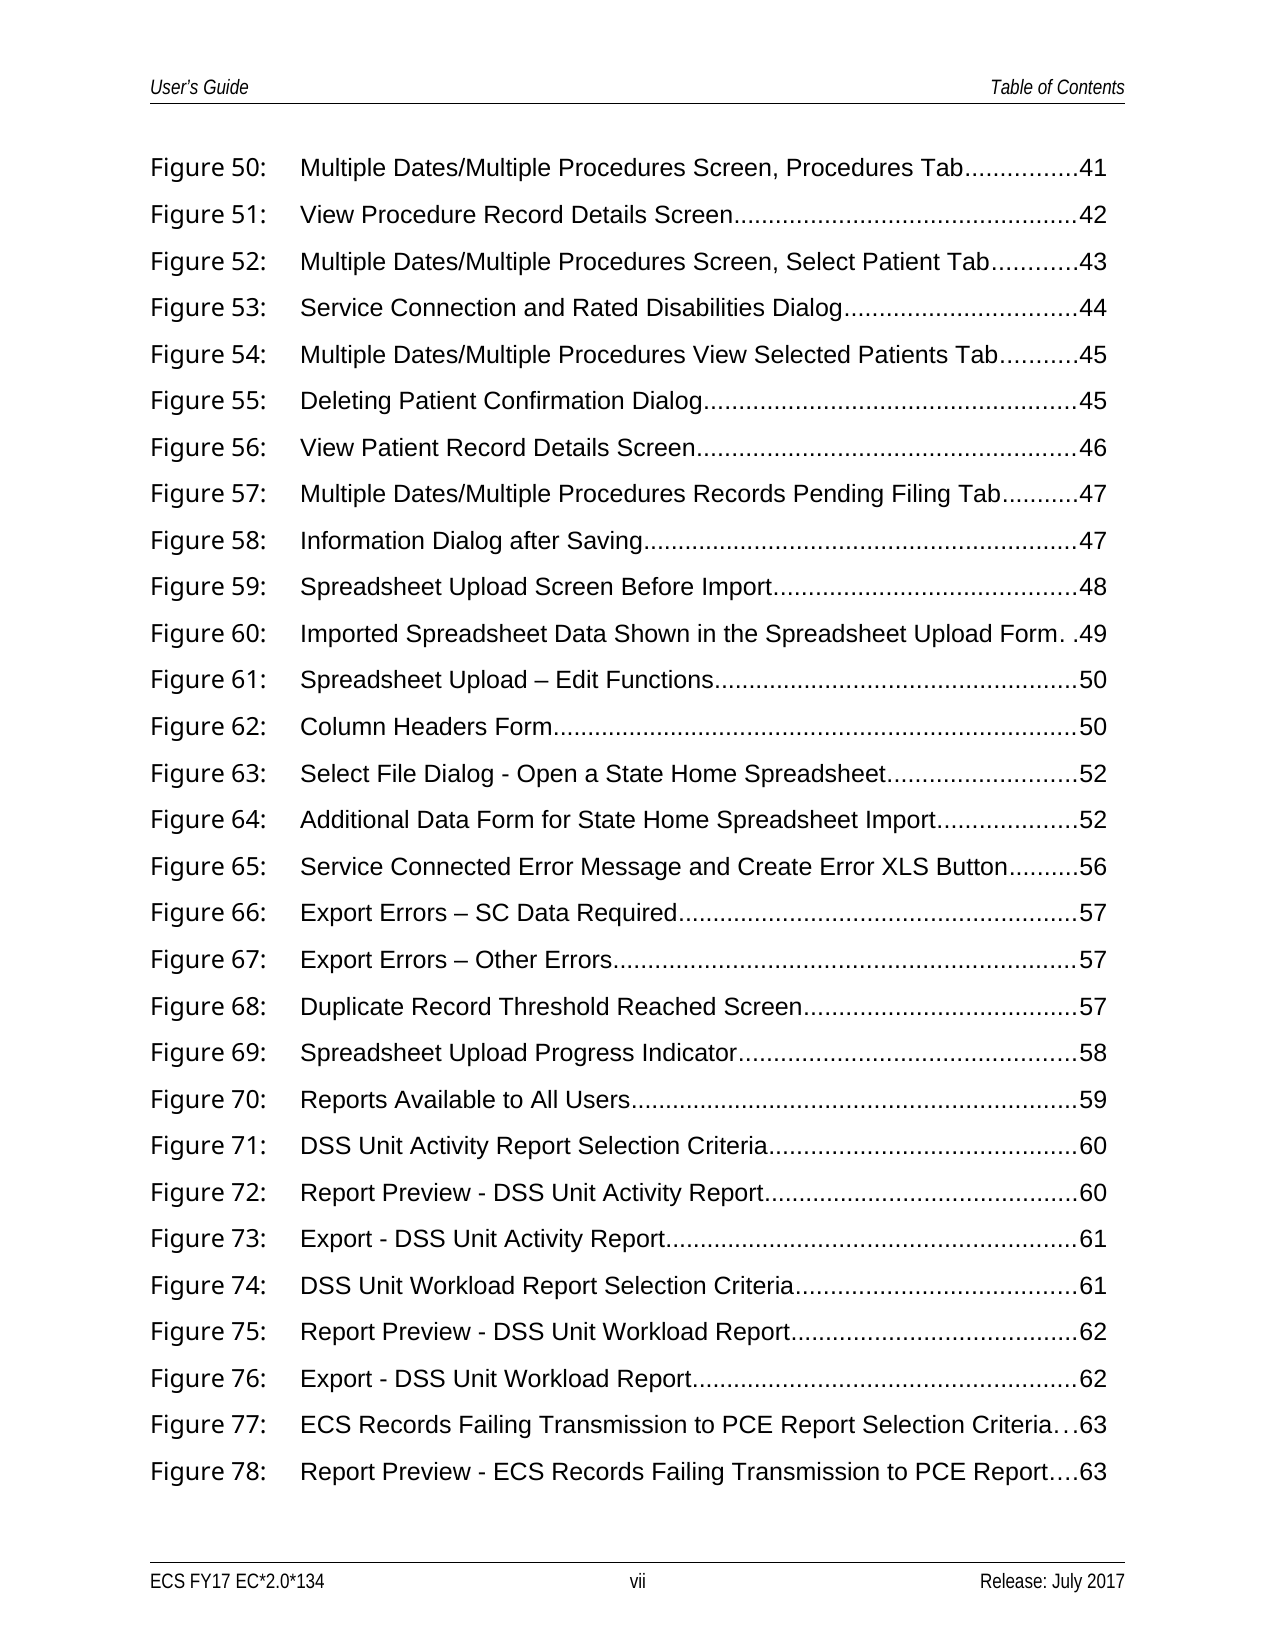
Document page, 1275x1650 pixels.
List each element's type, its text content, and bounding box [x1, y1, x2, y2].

text Figure 59: Spreadsheet Upload Screen Before Import 48 [150, 569, 1125, 603]
text Figure 53: Service Connection and Rated Disabilities Dialog 44 [150, 290, 1125, 324]
text Figure 66: Export Errors – SC Data Required 57 [150, 895, 1125, 929]
text Figure 73: Export - DSS Unit Activity Report 61 [150, 1221, 1125, 1255]
text Figure 56: View Patient Record Details Screen 46 [150, 429, 1125, 463]
text Figure 64: Additional Data Form for State Home Spreadsheet Import 52 [150, 802, 1125, 836]
text Figure 78: Report Preview - ECS Records Failing Transmission to PCE Report 63 [150, 1454, 1125, 1488]
text Figure 71: DSS Unit Activity Report Selection Criteria 60 [150, 1128, 1125, 1162]
text Figure 55: Deleting Patient Confirmation Dialog 45 [150, 383, 1125, 417]
text Figure 75: Report Preview - DSS Unit Workload Report 62 [150, 1314, 1125, 1348]
text Figure 61: Spreadsheet Upload – Edit Functions 50 [150, 662, 1125, 696]
text Figure 60: Imported Spreadsheet Data Shown in the Spreadsheet Upload Form 49 [150, 616, 1125, 650]
text Figure 68: Duplicate Record Threshold Reached Screen 57 [150, 988, 1125, 1022]
text Figure 52: Multiple Dates/Multiple Procedures Screen, Select Patient Tab 43 [150, 243, 1125, 277]
text Figure 57: Multiple Dates/Multiple Procedures Records Pending Filing Tab 47 [150, 476, 1125, 510]
text Figure 76: Export - DSS Unit Workload Report 62 [150, 1361, 1125, 1395]
text Figure 58: Information Dialog after Saving 47 [150, 522, 1125, 557]
text Figure 77: ECS Records Failing Transmission to PCE Report Selection Criteria 63 [150, 1407, 1125, 1441]
text Figure 62: Column Headers Form 50 [150, 709, 1125, 743]
text Figure 74: DSS Unit Workload Report Selection Criteria 61 [150, 1267, 1125, 1302]
text Figure 50: Multiple Dates/Multiple Procedures Screen, Procedures Tab 41 [150, 150, 1125, 184]
text Figure 63: Select File Dialog - Open a State Home Spreadsheet 52 [150, 755, 1125, 789]
text Figure 67: Export Errors – Other Errors 57 [150, 942, 1125, 976]
text Figure 70: Reports Available to All Users 59 [150, 1081, 1125, 1115]
text Figure 65: Service Connected Error Message and Create Error XLS Button 56 [150, 848, 1125, 882]
text Figure 69: Spreadsheet Upload Progress Indicator 58 [150, 1035, 1125, 1069]
text Figure 51: View Procedure Record Details Screen 42 [150, 197, 1125, 231]
text Figure 72: Report Preview - DSS Unit Activity Report 60 [150, 1174, 1125, 1208]
text Figure 54: Multiple Dates/Multiple Procedures View Selected Patients Tab 45 [150, 336, 1125, 370]
